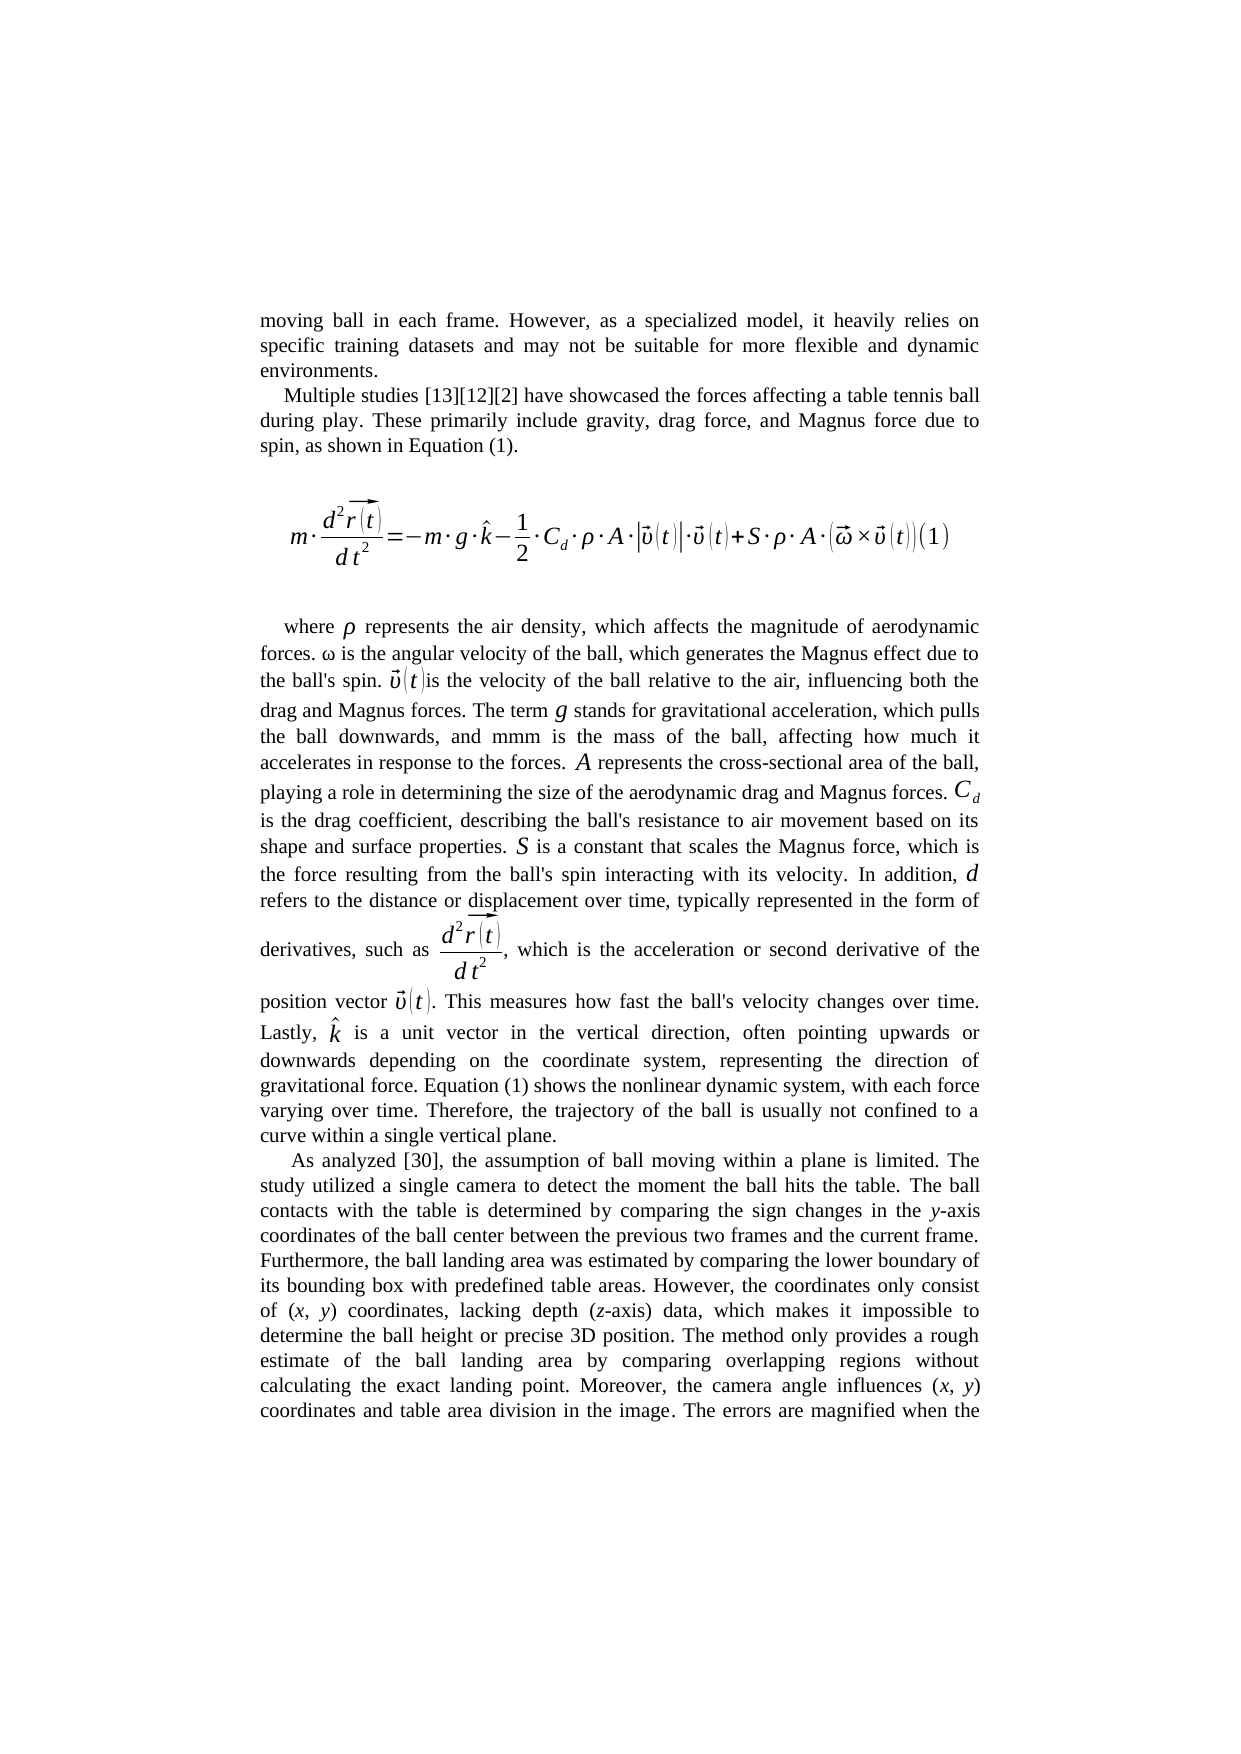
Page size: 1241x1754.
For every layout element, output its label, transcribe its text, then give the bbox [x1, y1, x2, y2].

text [260, 1147, 980, 1422]
text Multiple studies [13][12][2] have showcased the forces affecting a table tennis ball during play. These primarily include gravity, drag force, and Magnus force due to spin, as shown in Equation (1). [260, 382, 980, 457]
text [260, 307, 980, 382]
text where represents the air density, which affects the magnitude of aerodynamic forces. ω is the angular velocity of the ball, which generates the Magnus effect due to the ball's spin. is the velocity of the ball relative to the air, influencing both the drag and Magnus forces. The term stands for gravitational acceleration, which pulls the ball downwards, and mmm is the mass of the ball, affecting how much it accelerates in response to the forces. represents the cross-sectional area of the ball, playing a role in determining the size of the aerodynamic drag and Magnus forces. ​ is the drag coefficient, describing the ball's resistance to air movement based on its shape and surface properties. is a constant that scales the Magnus force, which is the force resulting from the ball's spin interacting with its velocity. In addition, refers to the distance or displacement over time, typically represented in the form of derivatives, such as ​, which is the acceleration or second derivative of the position vector . This measures how fast the ball's velocity changes over time. Lastly, is a unit vector in the vertical direction, often pointing upwards or downwards depending on the coordinate system, representing the direction of gravitational force. Equation (1) shows the nonlinear dynamic system, with each force varying over time. Therefore, the trajectory of the ball is usually not confined to a curve within a single vertical plane. [260, 612, 980, 1147]
